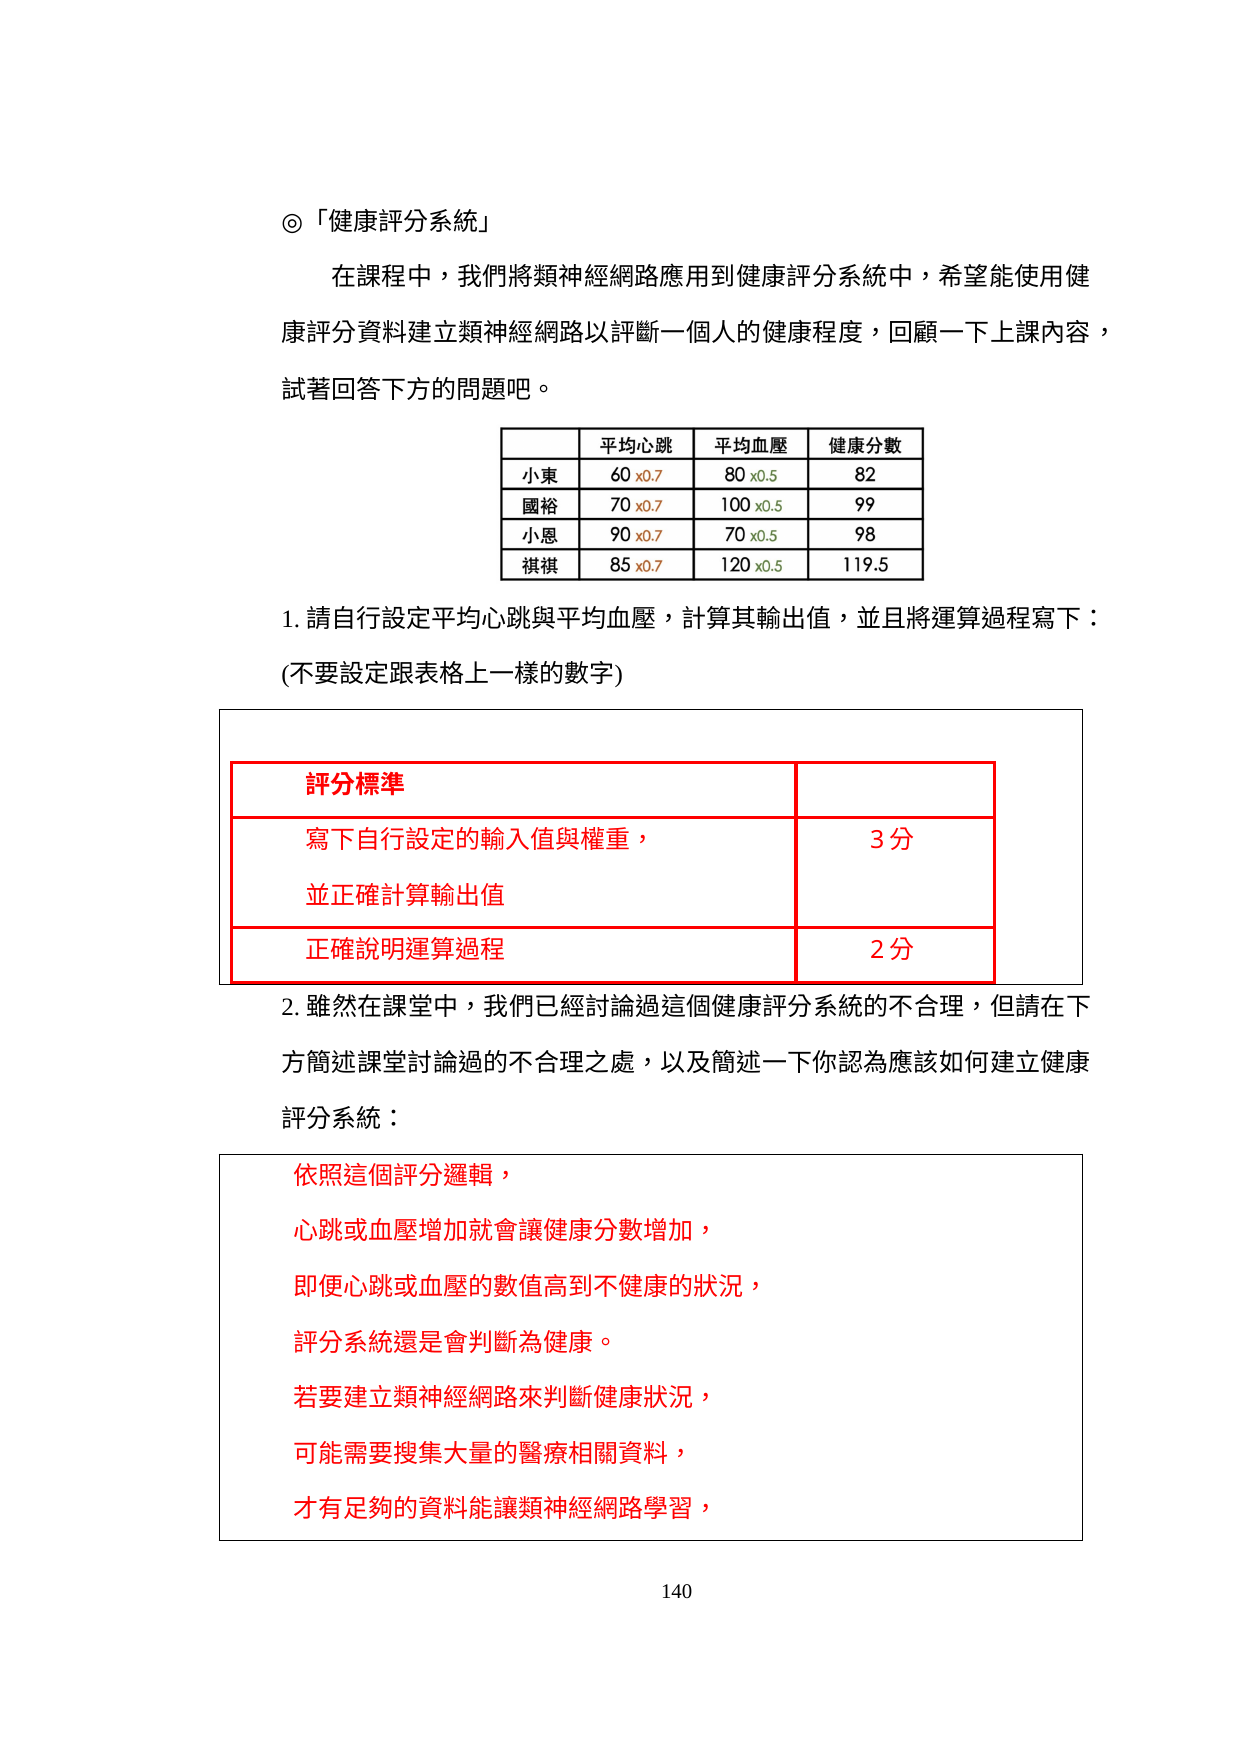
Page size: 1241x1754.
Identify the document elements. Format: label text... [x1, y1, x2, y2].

text ◎「健康評分系統」 [281, 202, 1092, 238]
text 1. 請自行設定平均心跳與平均血壓，計算其輸出值，並且將運算過程寫下： [281, 597, 1092, 635]
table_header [220, 1155, 1082, 1540]
text 在課程中，我們將類神經網路應用到健康評分系統中，希望能使用健康評分資料建立類神經網路以評斷一個人的健康程度，回顧一下上課內容，試著回答下方的問題吧。 [281, 256, 1092, 406]
text 2. 雖然在課堂中，我們已經討論過這個健康評分系統的不合理，但請在下方簡述課堂討論過的不合理之處，以及簡述一下你認為應該如何建立健康評分系統： [281, 985, 1092, 1135]
text (不要設定跟表格上一樣的數字) [281, 653, 1092, 691]
table_header [220, 710, 1082, 984]
picture [496, 424, 928, 584]
